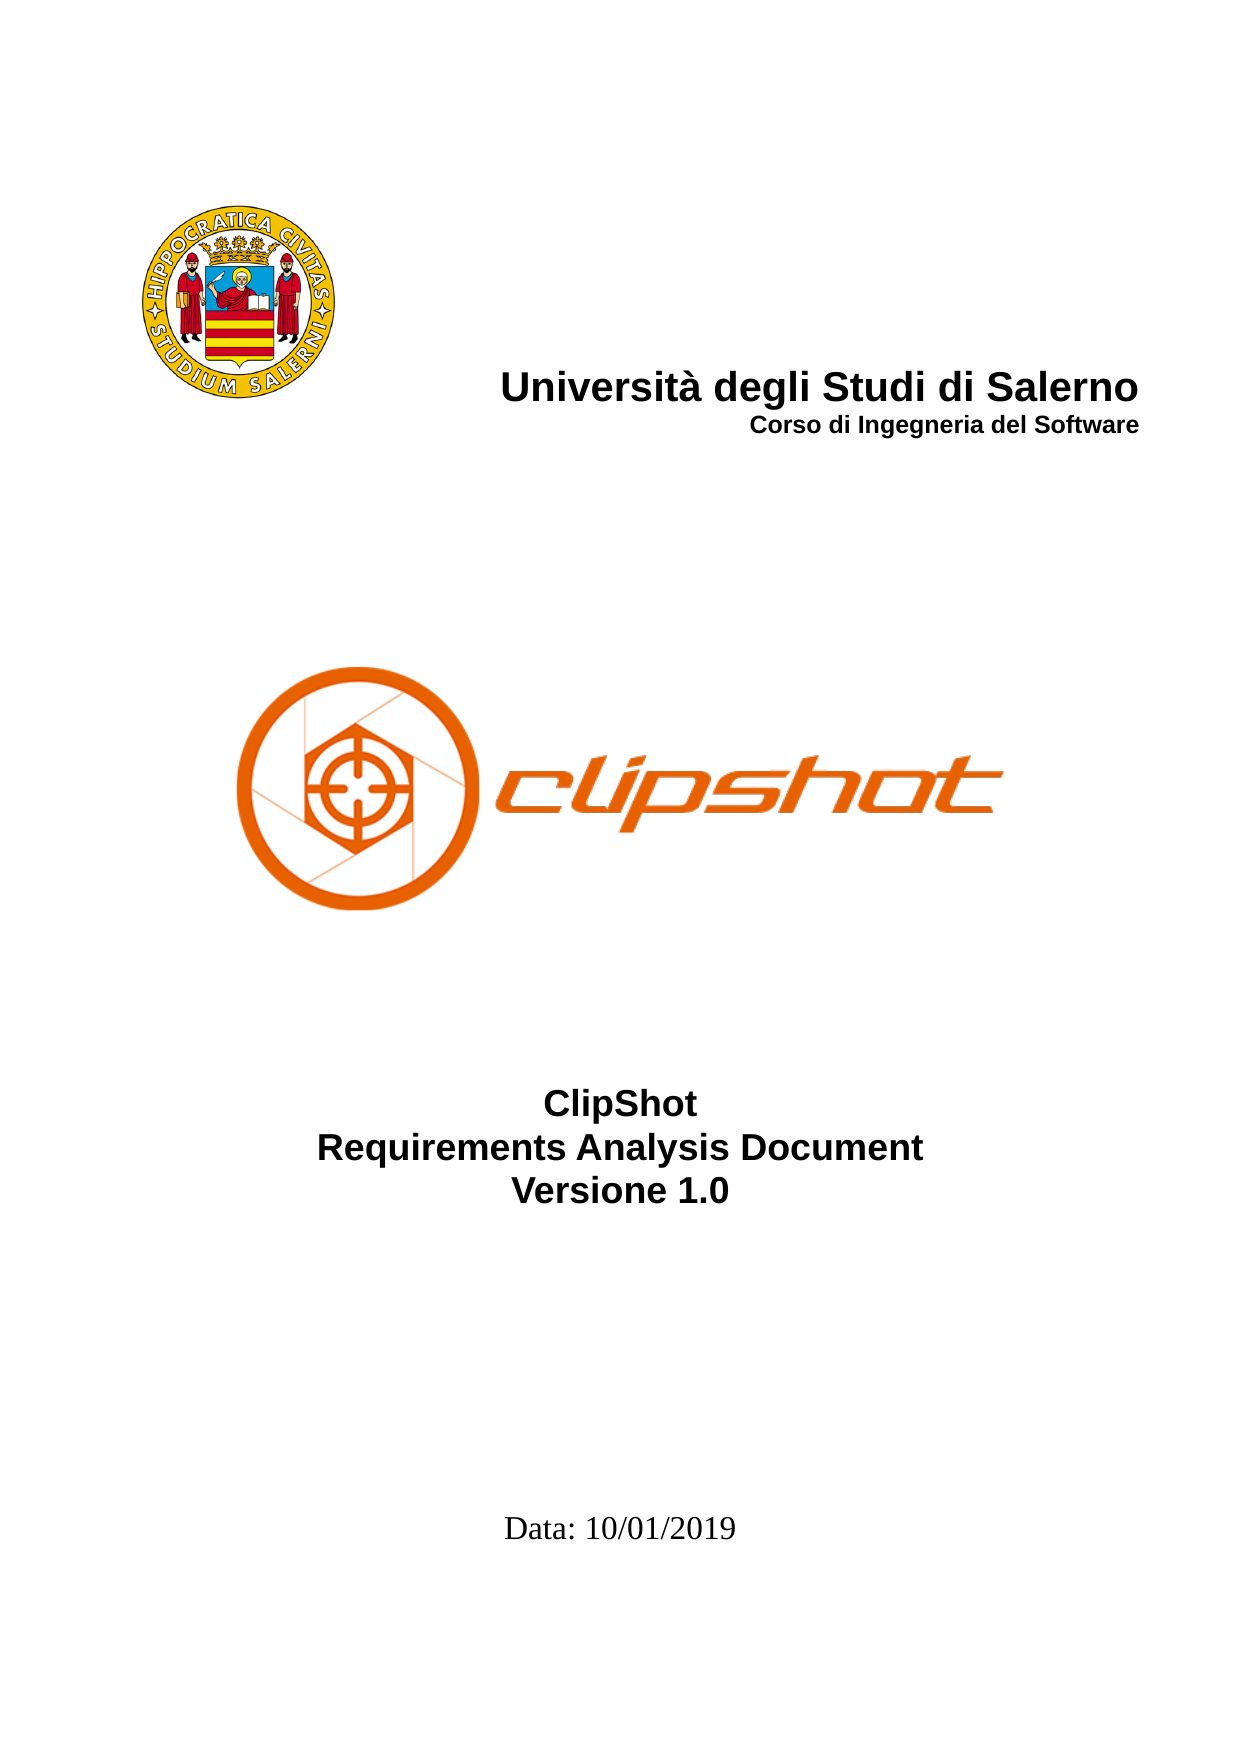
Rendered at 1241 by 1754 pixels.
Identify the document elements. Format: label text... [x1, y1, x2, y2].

table_header Università degli Studi di Salerno Corso di Ingegneria del Software [124, 147, 1145, 493]
picture [137, 200, 339, 402]
text Data: 10/01/2019 [118, 1508, 1122, 1546]
text ClipShot Requirements Analysis Document Versione 1.0 [118, 1082, 1122, 1211]
picture [225, 650, 1015, 929]
